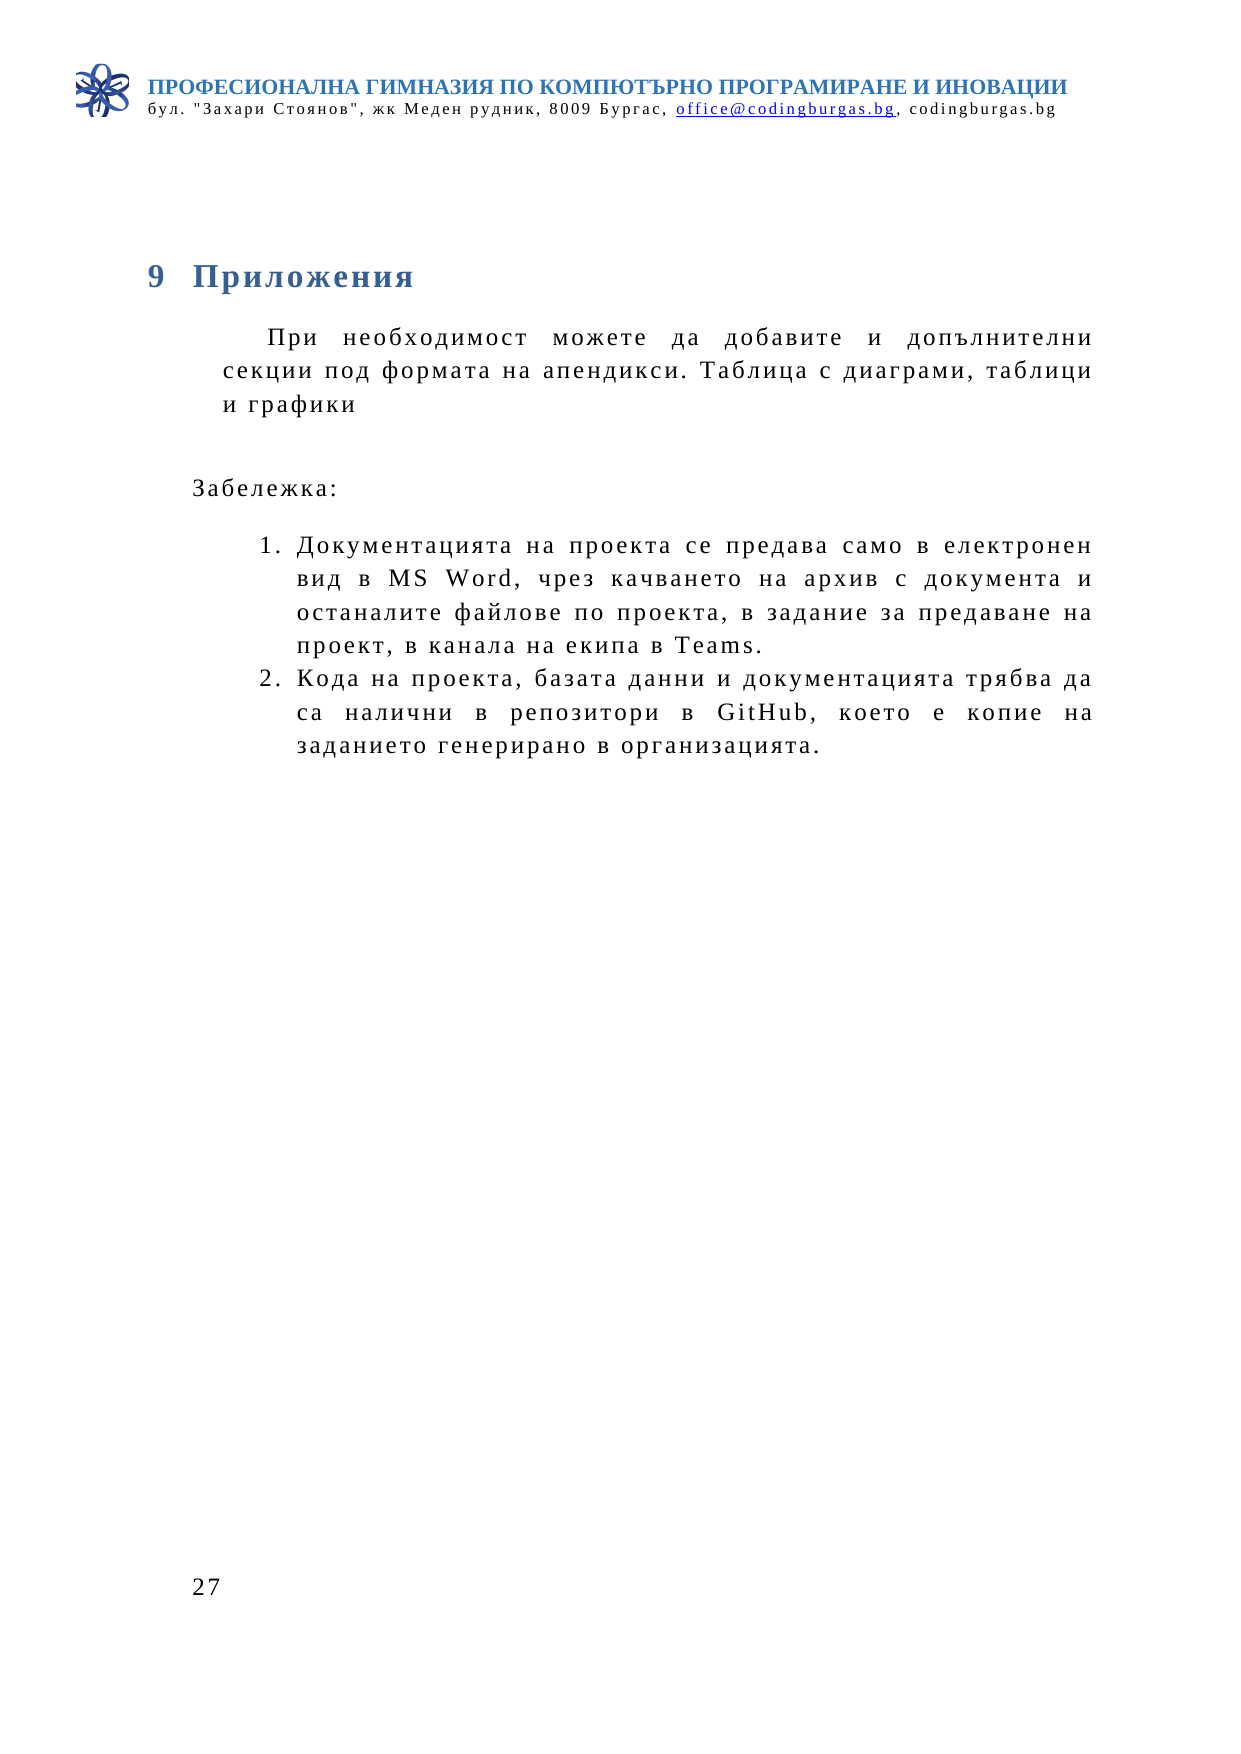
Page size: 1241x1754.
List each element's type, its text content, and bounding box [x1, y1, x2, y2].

list При необходимост можете да добавите и допълнителни секции под формата на апендикси. Таблица с диаграми, таблици и графики [223, 319, 1092, 419]
list Кода на проекта, базата данни и документацията трябва да са налични в репозитори в GitHub, което е копие на заданието генерирано в организацията. [259, 660, 1092, 760]
list Документацията на проекта се предава само в електронен вид в MS Word, чрез качването на архив с документа и останалите файлове по проекта, в задание за предаване на проект, в канала на екипа в Teams. [259, 527, 1092, 660]
subtitle Приложения [148, 261, 1092, 294]
picture [76, 63, 130, 117]
text Забележка: [148, 473, 1092, 502]
